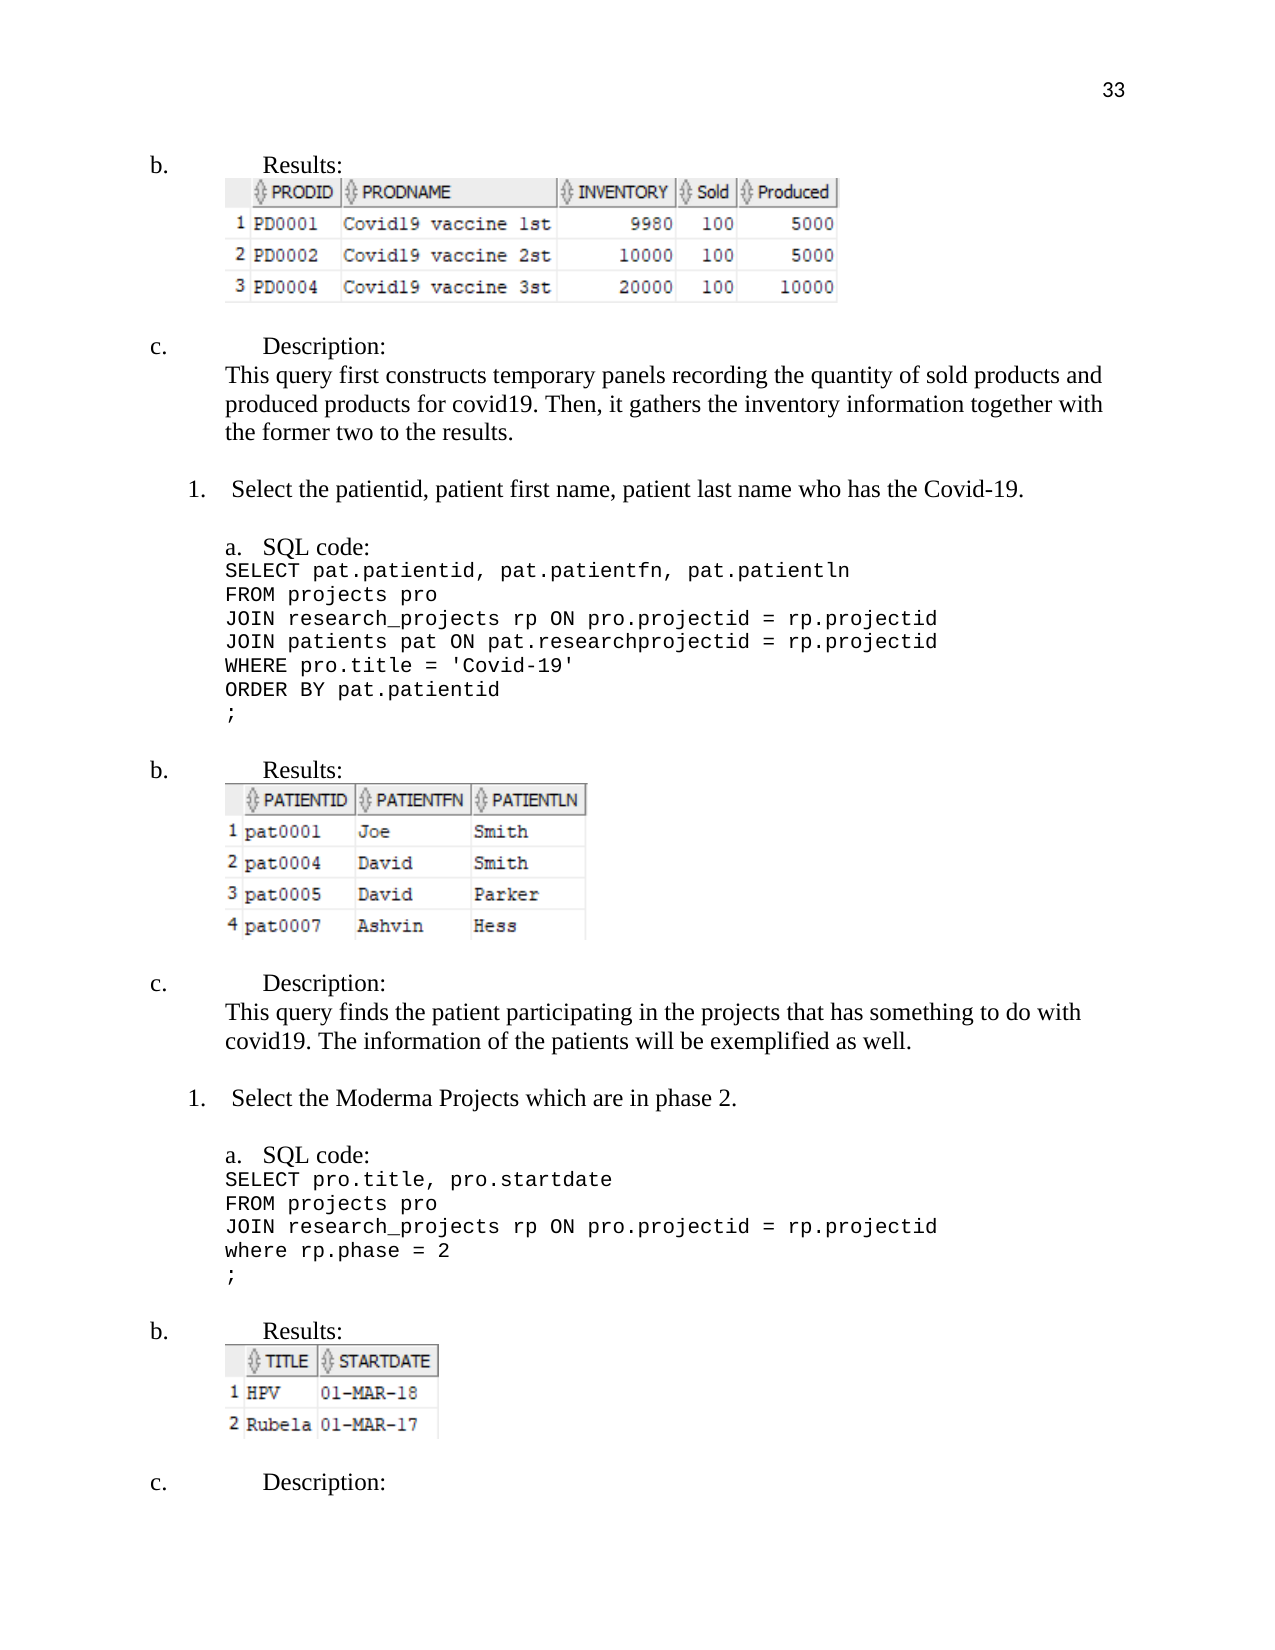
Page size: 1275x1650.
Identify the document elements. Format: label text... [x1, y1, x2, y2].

picture [225, 783, 588, 940]
text ORDER BY pat.patientid [225, 679, 1125, 702]
list Select the patientid, patient first name, patient last name who has the Covid-19. [187, 474, 1125, 503]
list Select the Moderma Projects which are in phase 2. [187, 1083, 1125, 1112]
list Description: [150, 331, 1125, 360]
text where rp.phase = 2 [225, 1240, 1125, 1264]
text ; [225, 702, 1125, 726]
list SQL code: [225, 532, 1125, 561]
text JOIN patients pat ON pat.researchprojectid = rp.projectid [225, 631, 1125, 655]
text SELECT pro.title, pro.startdate [225, 1169, 1125, 1193]
text FROM projects pro [225, 1193, 1125, 1216]
list SQL code: [225, 1140, 1125, 1169]
text SELECT pat.patientid, pat.patientfn, pat.patientln [225, 561, 1125, 584]
list Description: [150, 1467, 1125, 1496]
list Description: [150, 968, 1125, 997]
text This query first constructs temporary panels recording the quantity of sold products and produced products for covid19. Then, it gathers the inventory information together with the former two to the results. [225, 360, 1125, 474]
text JOIN research_projects rp ON pro.projectid = rp.projectid [225, 1216, 1125, 1240]
list Results: [150, 755, 1125, 783]
picture [225, 178, 840, 303]
text JOIN research_projects rp ON pro.projectid = rp.projectid [225, 608, 1125, 631]
text This query finds the patient participating in the projects that has something to do with covid19. The information of the patients will be exemplified as well. [225, 997, 1125, 1083]
text FROM projects pro [225, 584, 1125, 608]
picture [225, 1344, 439, 1439]
list Results: [150, 1316, 1125, 1345]
list Results: [150, 150, 1125, 179]
text ; [225, 1264, 1125, 1287]
text WHERE pro.title = 'Covid-19' [225, 655, 1125, 679]
